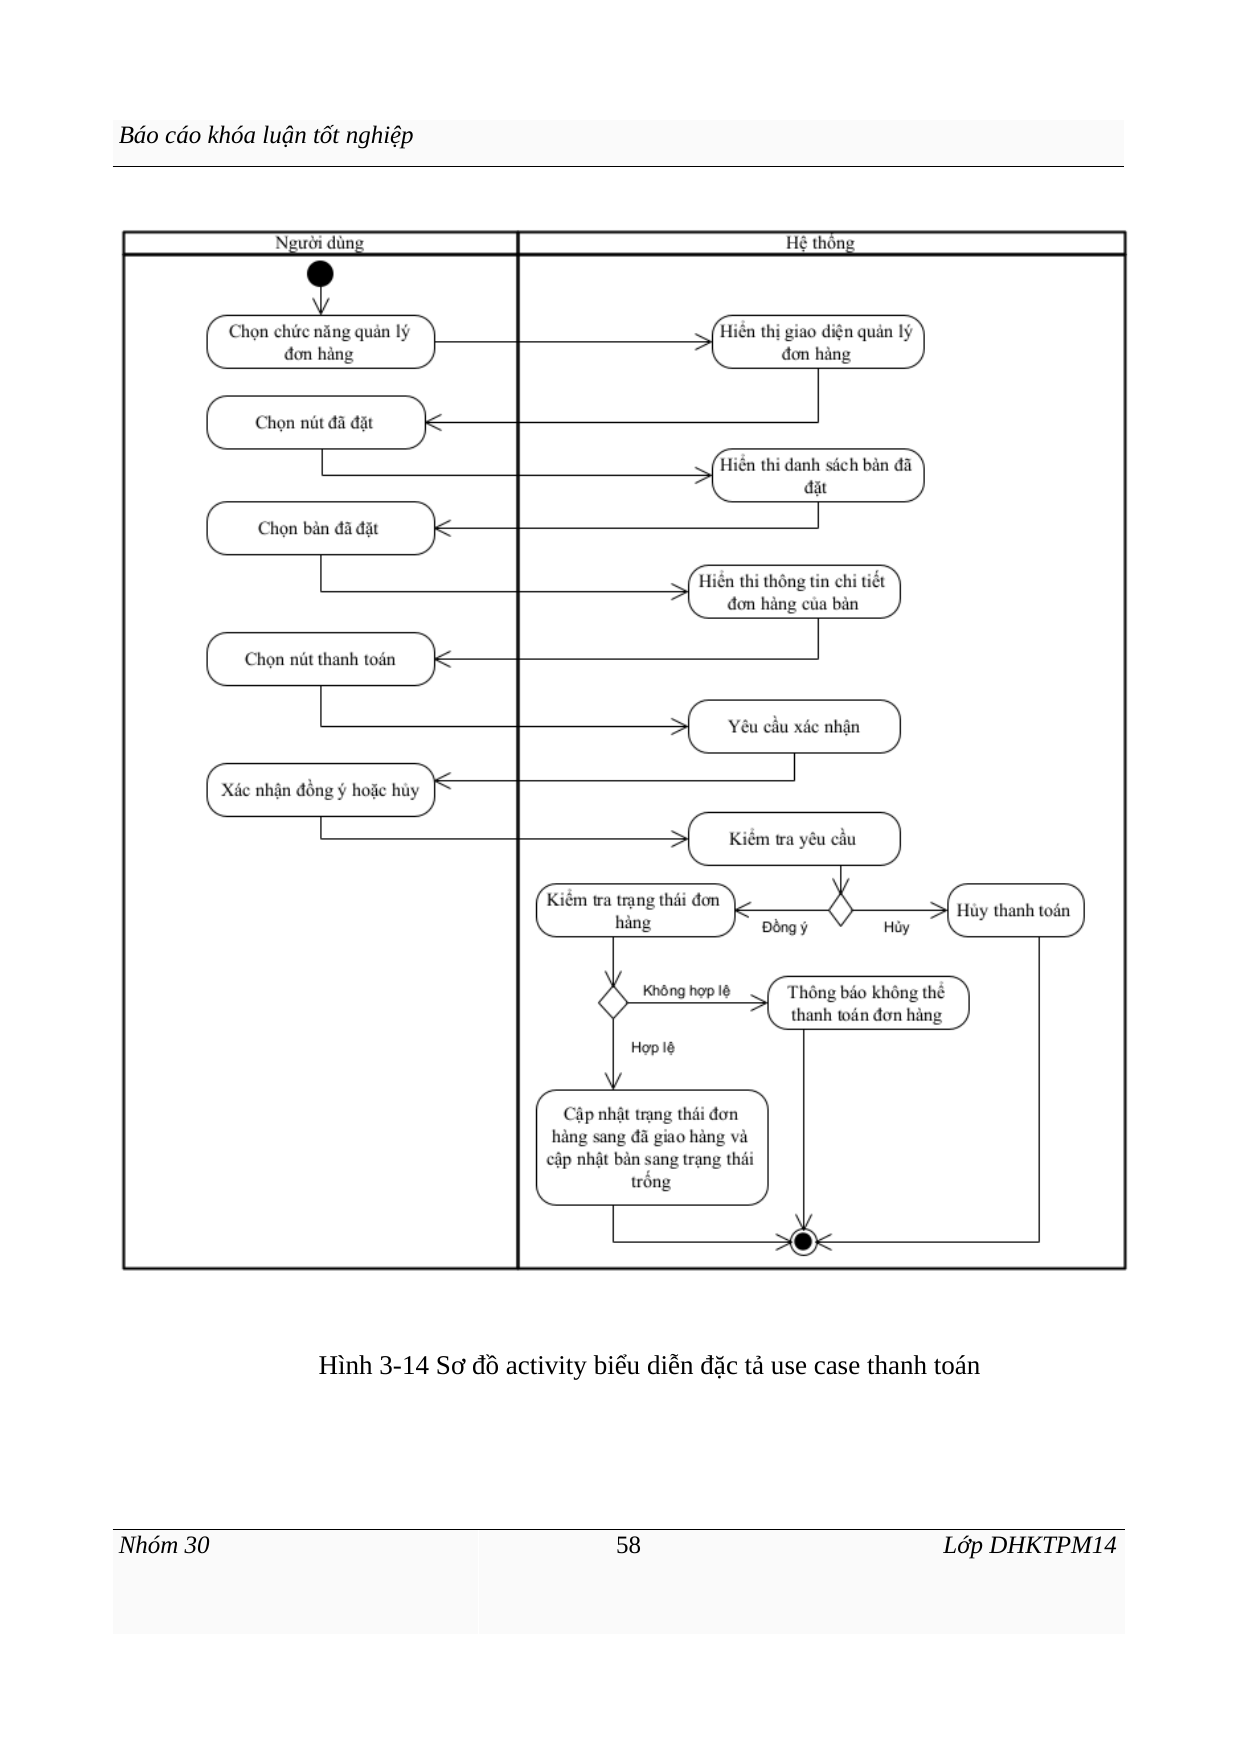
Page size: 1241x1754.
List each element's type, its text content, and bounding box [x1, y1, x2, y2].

picture [118, 225, 1128, 1276]
table_header [113, 196, 1128, 1320]
